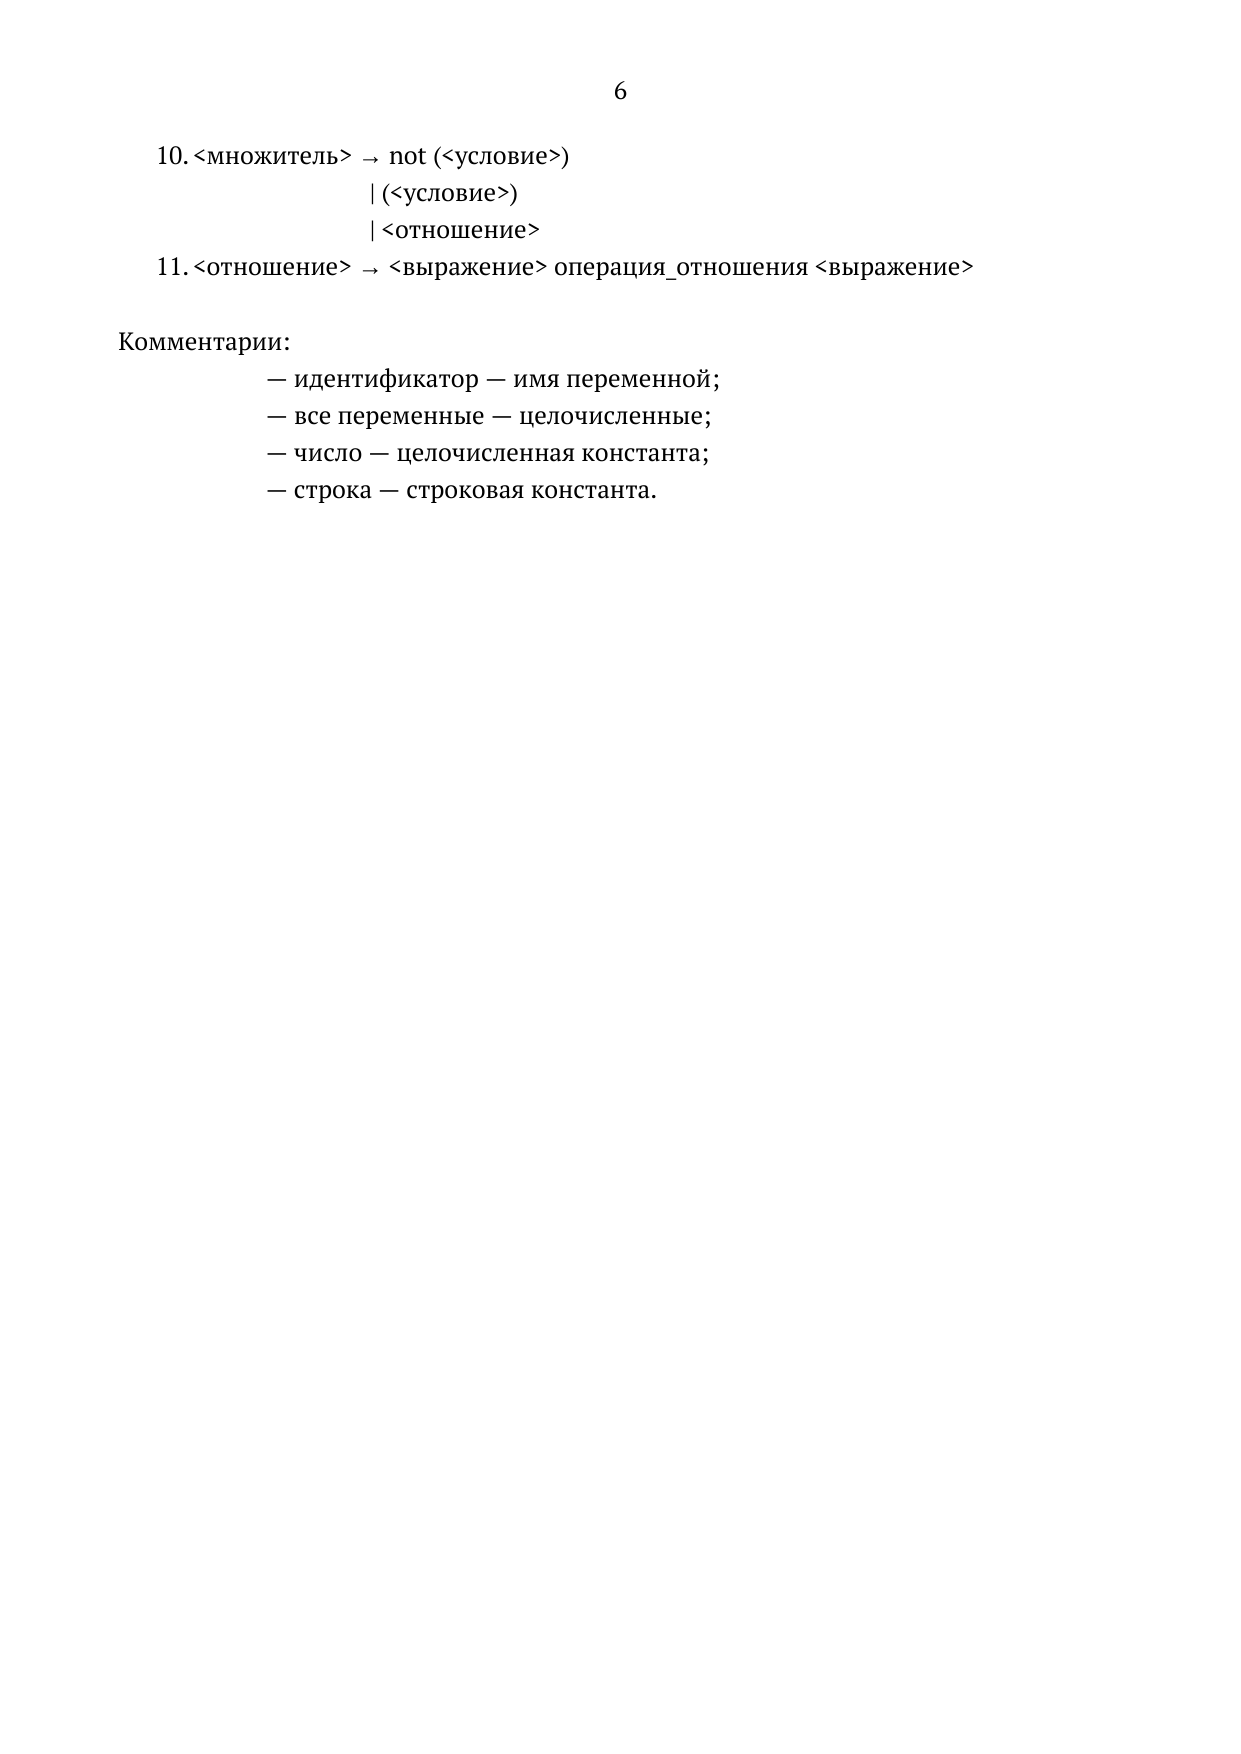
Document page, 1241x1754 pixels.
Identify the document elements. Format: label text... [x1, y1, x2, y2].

list <отношение> → <выражение> операция_отношения <выражение> [156, 250, 1122, 283]
text — все переменные — целочисленные; [118, 399, 1122, 431]
text Комментарии: [118, 324, 1122, 357]
text — идентификатор — имя переменной; [118, 362, 1122, 394]
text — строка — строковая константа. [118, 473, 1122, 506]
list | <отношение> [193, 213, 1122, 245]
list <множитель> → not (<условие>) [156, 139, 1122, 171]
list | (<условие>) [193, 176, 1122, 208]
text — число — целочисленная константа; [118, 436, 1122, 468]
